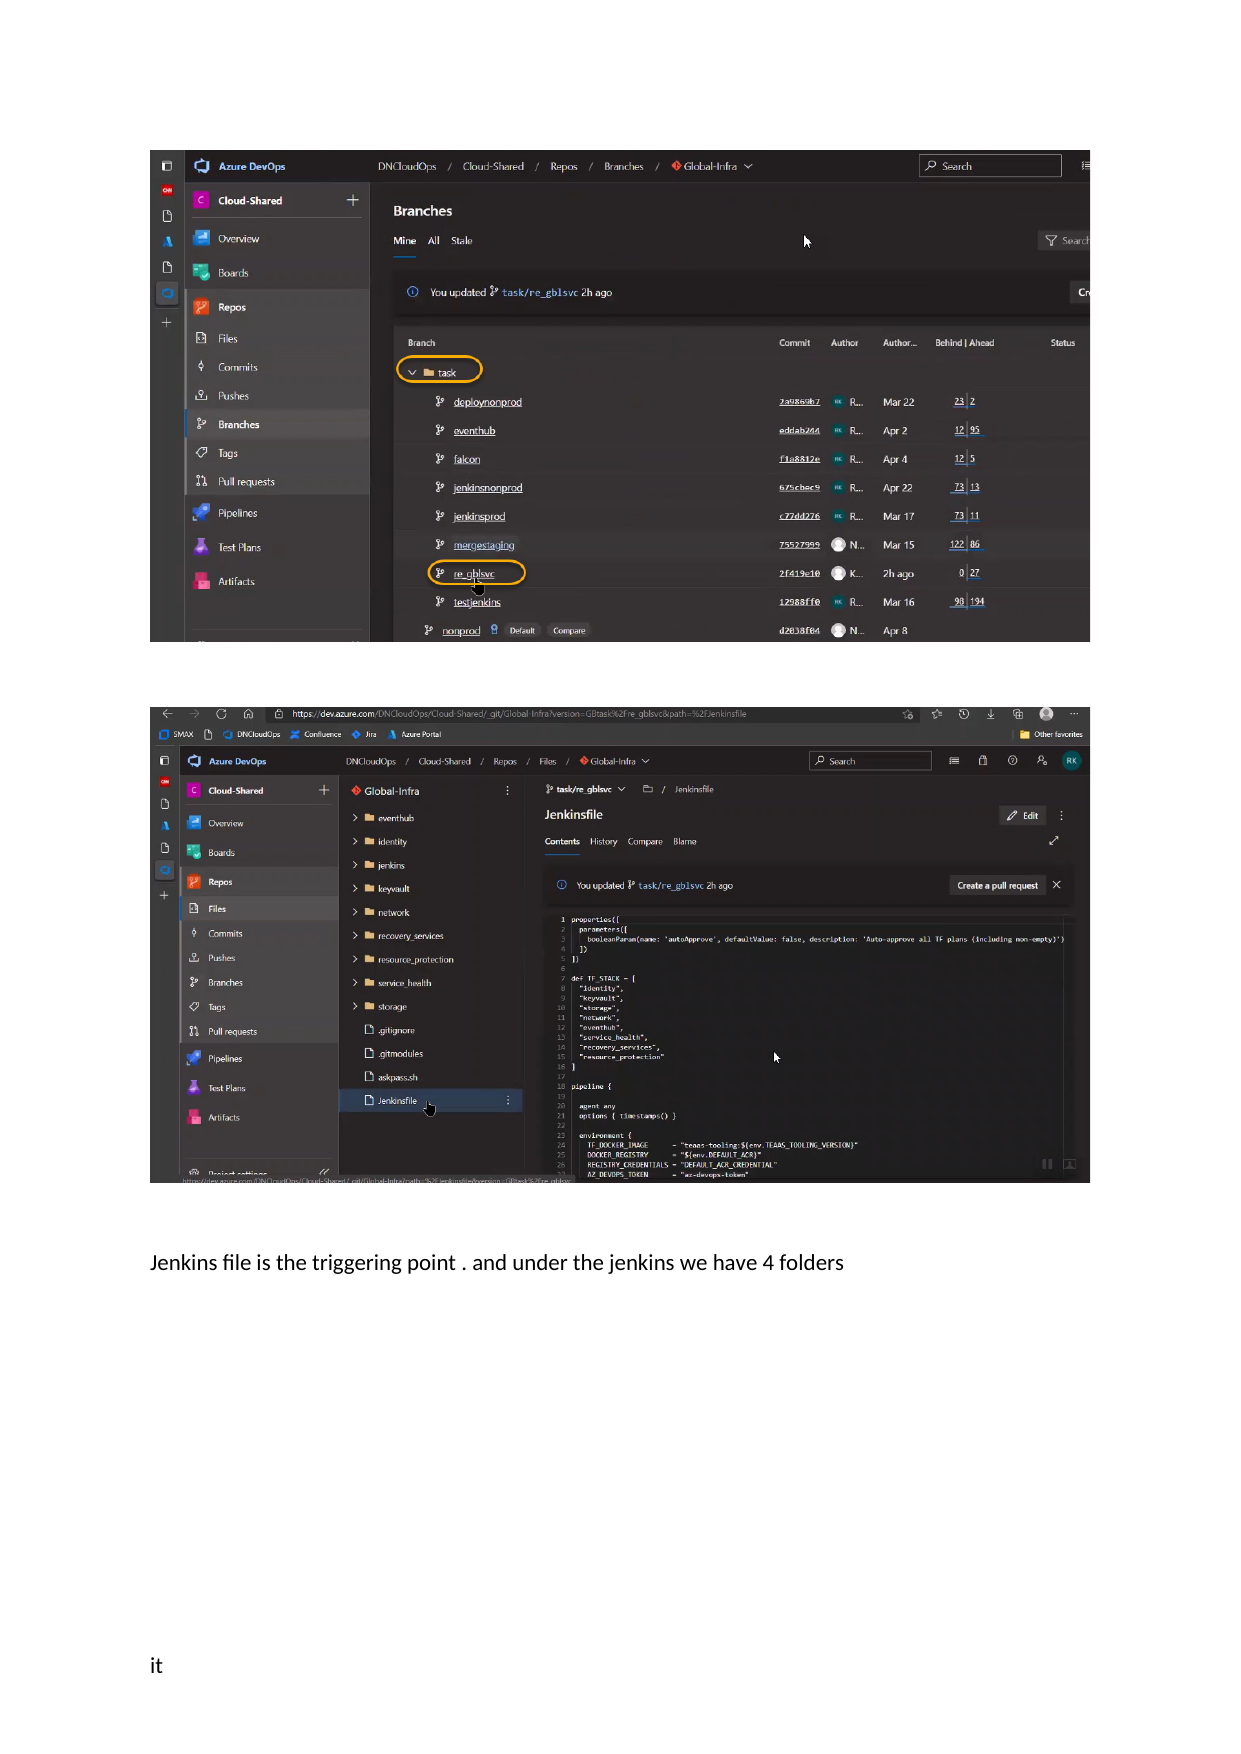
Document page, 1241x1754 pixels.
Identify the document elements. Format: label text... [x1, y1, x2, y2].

picture [150, 707, 1091, 1183]
text Jenkins file is the triggering point . and under the jenkins we have 4 folders [150, 1248, 1090, 1276]
picture [150, 150, 1091, 642]
